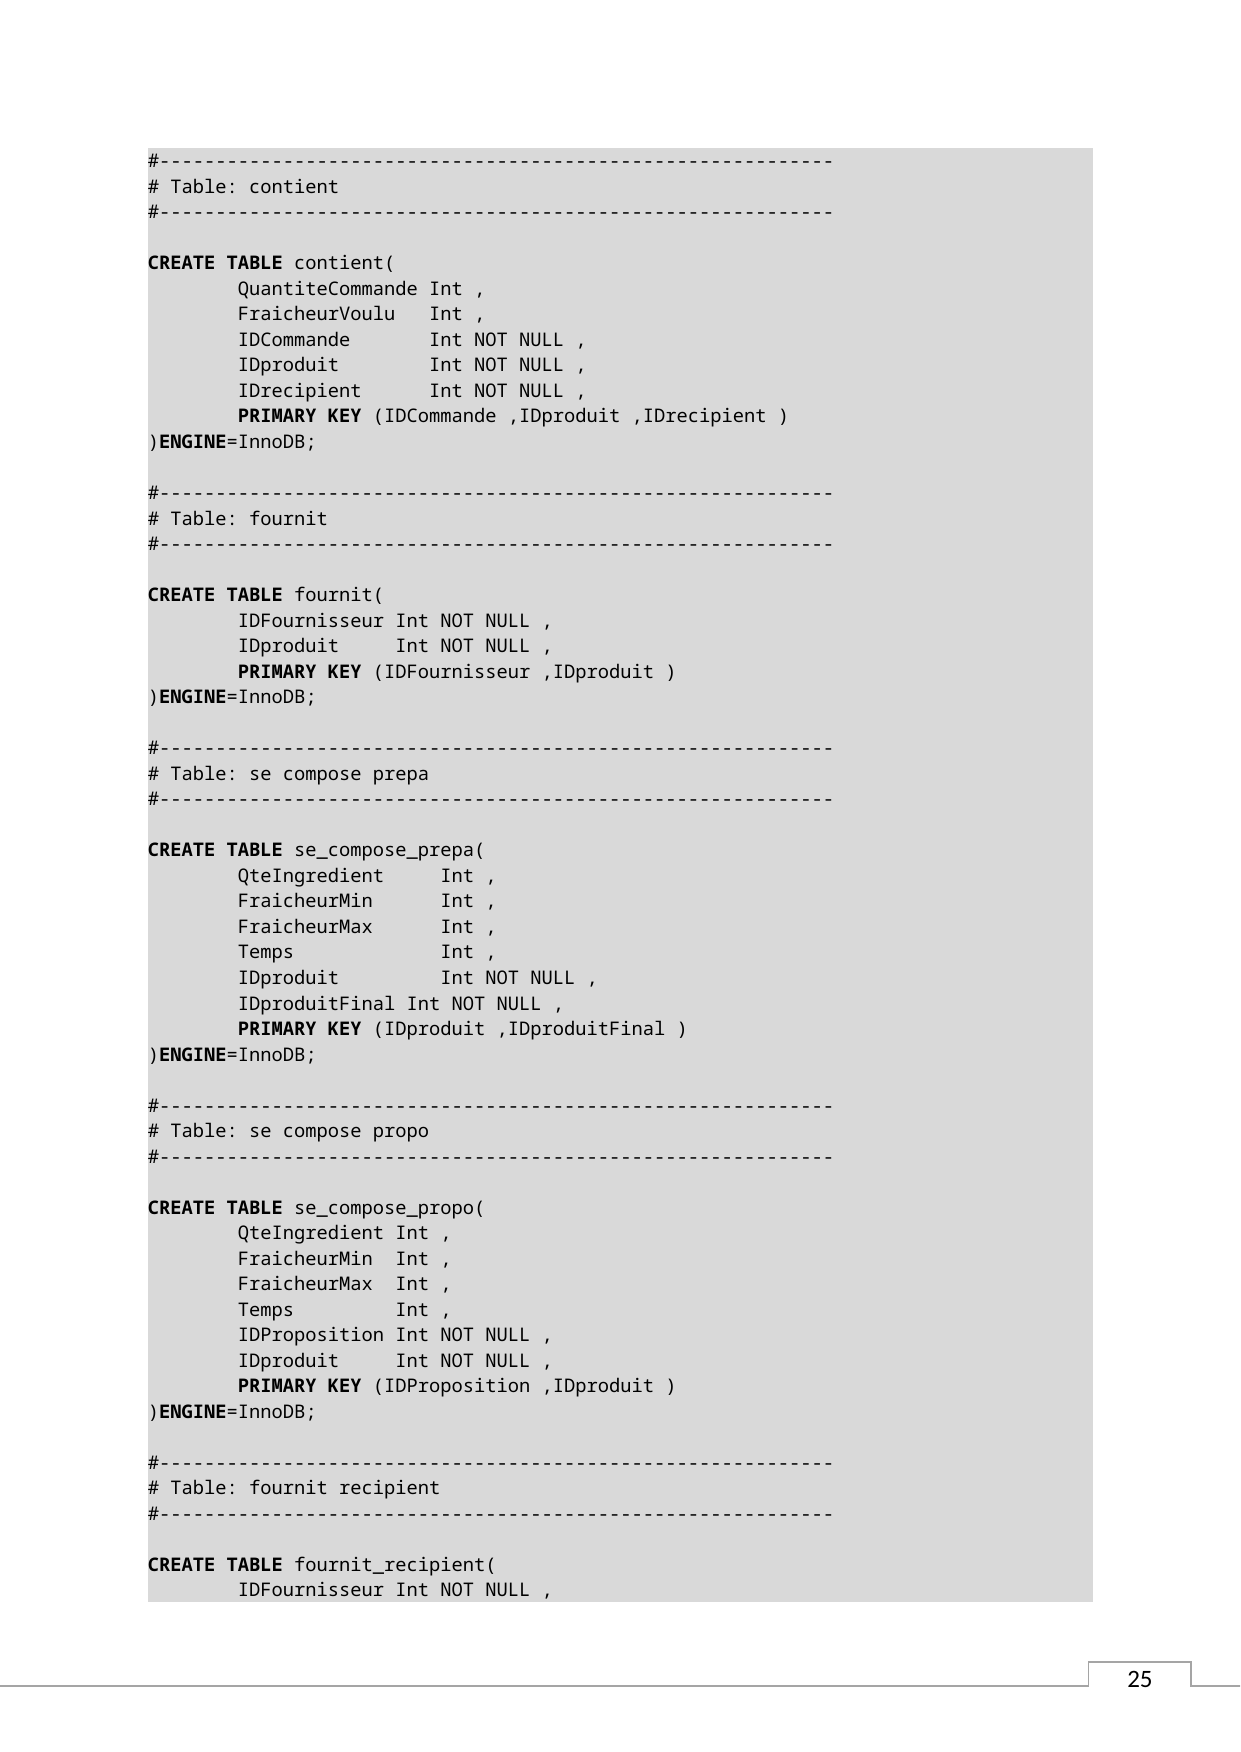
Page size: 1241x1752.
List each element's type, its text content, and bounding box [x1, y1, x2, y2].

text #------------------------------------------------------------ [148, 148, 1093, 173]
text IDproduit Int NOT NULL , [148, 632, 1093, 658]
text FraicheurMax Int , [148, 913, 1093, 939]
text #------------------------------------------------------------ [148, 1449, 1093, 1475]
text IDproduit Int NOT NULL , [148, 352, 1093, 377]
text CREATE TABLE se_compose_prepa( [148, 837, 1093, 862]
text )ENGINE=InnoDB; [148, 1398, 1093, 1424]
text QteIngredient Int , [148, 862, 1093, 888]
text # Table: se compose prepa [148, 760, 1093, 786]
text IDFournisseur Int NOT NULL , [148, 607, 1093, 632]
text IDCommande Int NOT NULL , [148, 326, 1093, 352]
text CREATE TABLE contient( [148, 250, 1093, 275]
text PRIMARY KEY (IDFournisseur ,IDproduit ) [148, 658, 1093, 683]
text FraicheurMin Int , [148, 1245, 1093, 1271]
text IDrecipient Int NOT NULL , [148, 377, 1093, 403]
text )ENGINE=InnoDB; [148, 1041, 1093, 1066]
text #------------------------------------------------------------ [148, 1092, 1093, 1117]
text QuantiteCommande Int , [148, 275, 1093, 301]
text IDProposition Int NOT NULL , [148, 1322, 1093, 1347]
text PRIMARY KEY (IDproduit ,IDproduitFinal ) [148, 1015, 1093, 1041]
text # Table: fournit recipient [148, 1475, 1093, 1500]
text )ENGINE=InnoDB; [148, 428, 1093, 454]
text CREATE TABLE fournit_recipient( [148, 1551, 1093, 1577]
text # Table: fournit [148, 505, 1093, 530]
text # Table: se compose propo [148, 1117, 1093, 1143]
text Temps Int , [148, 1296, 1093, 1322]
text QteIngredient Int , [148, 1219, 1093, 1245]
text IDproduit Int NOT NULL , [148, 964, 1093, 990]
text #------------------------------------------------------------ [148, 199, 1093, 224]
text #------------------------------------------------------------ [148, 1500, 1093, 1526]
text FraicheurMax Int , [148, 1271, 1093, 1296]
text #------------------------------------------------------------ [148, 530, 1093, 556]
text PRIMARY KEY (IDProposition ,IDproduit ) [148, 1373, 1093, 1398]
text IDproduit Int NOT NULL , [148, 1347, 1093, 1373]
text #------------------------------------------------------------ [148, 1143, 1093, 1168]
text IDFournisseur Int NOT NULL , [148, 1577, 1093, 1602]
text CREATE TABLE se_compose_propo( [148, 1194, 1093, 1219]
text Temps Int , [148, 939, 1093, 964]
text # Table: contient [148, 173, 1093, 199]
text PRIMARY KEY (IDCommande ,IDproduit ,IDrecipient ) [148, 403, 1093, 428]
text #------------------------------------------------------------ [148, 734, 1093, 760]
text )ENGINE=InnoDB; [148, 683, 1093, 709]
text CREATE TABLE fournit( [148, 581, 1093, 607]
text #------------------------------------------------------------ [148, 479, 1093, 505]
text FraicheurMin Int , [148, 888, 1093, 913]
text #------------------------------------------------------------ [148, 786, 1093, 811]
text FraicheurVoulu Int , [148, 301, 1093, 326]
text IDproduitFinal Int NOT NULL , [148, 990, 1093, 1015]
